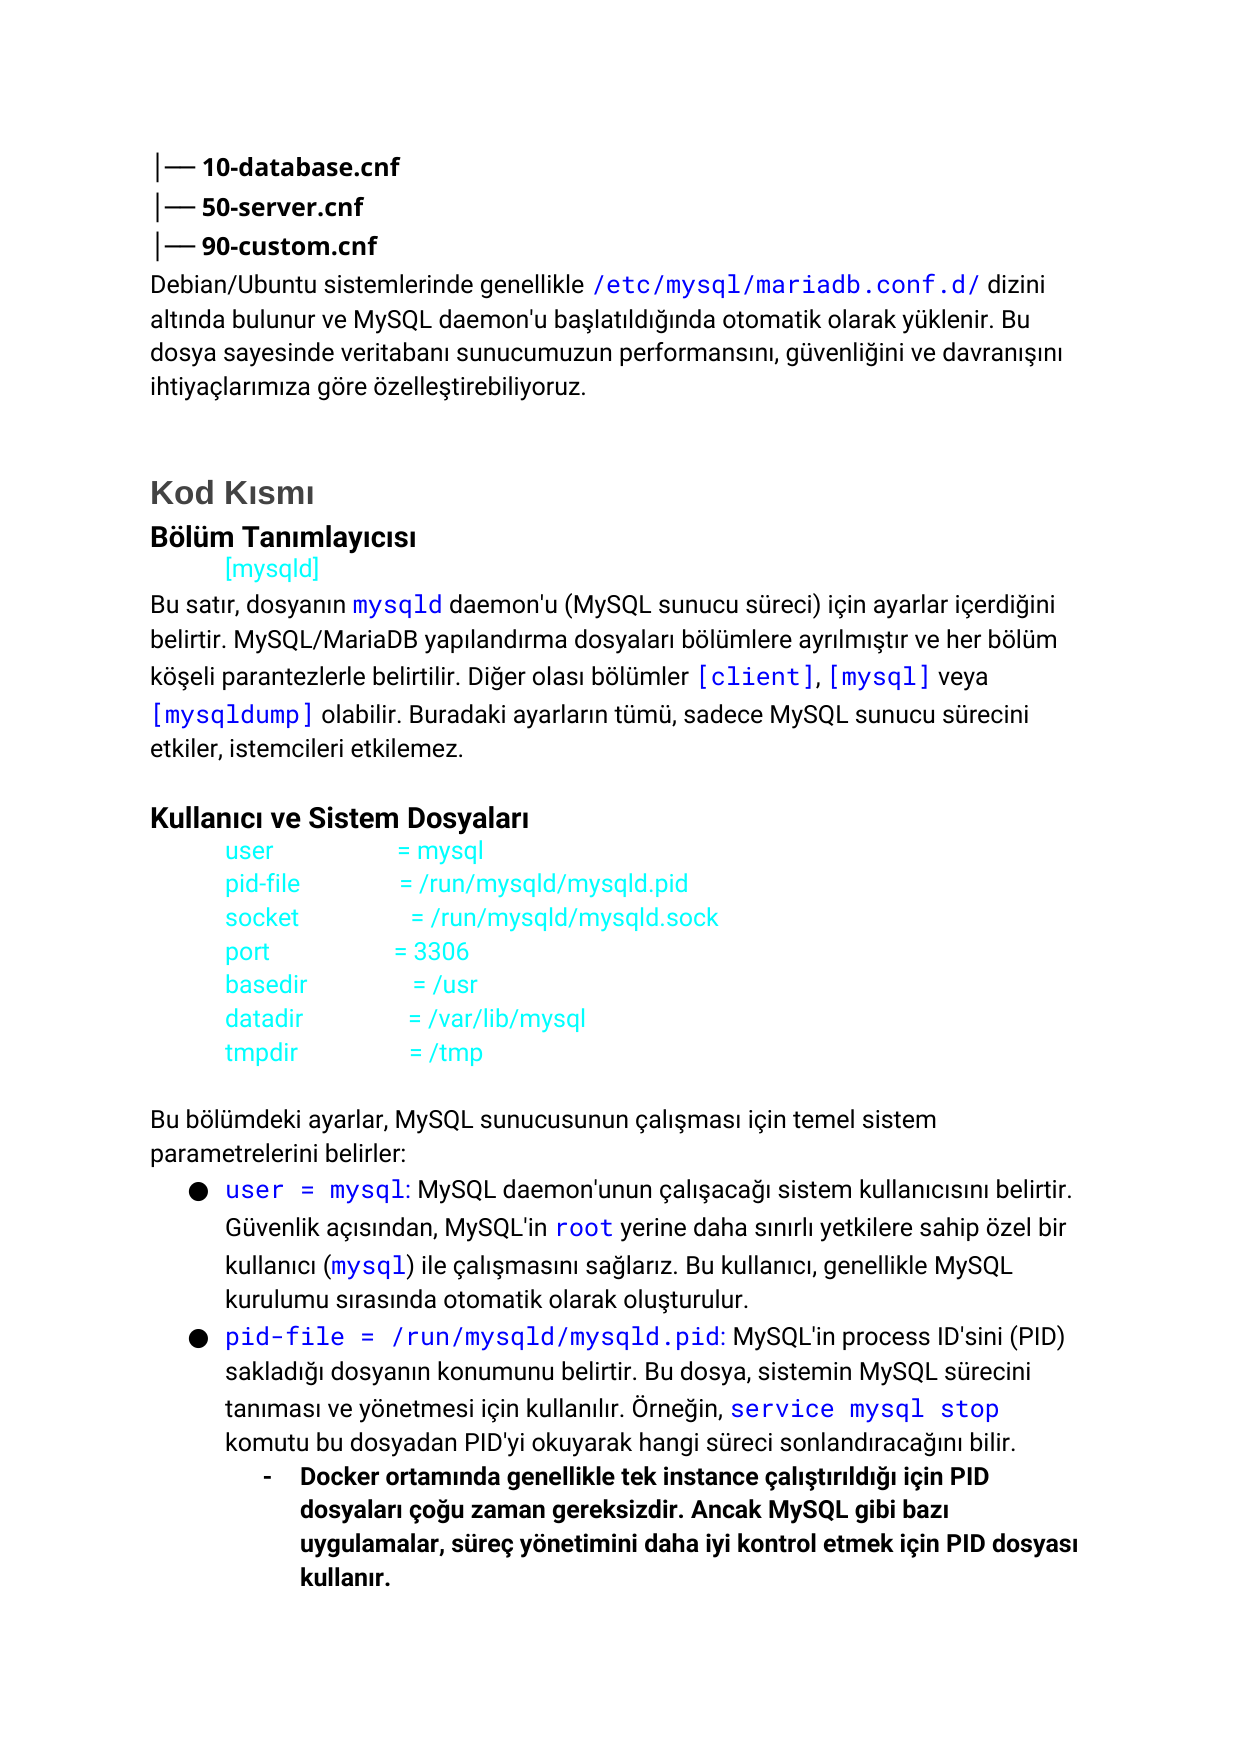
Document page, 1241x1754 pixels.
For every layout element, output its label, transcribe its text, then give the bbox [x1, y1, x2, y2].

text pid-file = /run/mysqld/mysqld.pid [225, 870, 1090, 899]
text │── 50-server.cnf [150, 189, 1090, 223]
list Docker ortamında genellikle tek instance çalıştırıldığı için PID dosyaları çoğu zaman gereksizdir. Ancak MySQL gibi bazı uygulamalar, süreç yönetimini daha iyi kontrol etmek için PID dosyası kullanır. [262, 1462, 1090, 1592]
subtitle Kullanıcı ve Sistem Dosyaları [150, 802, 1090, 836]
subtitle Kod Kısmı [150, 473, 1090, 512]
text basedir = /usr [225, 971, 1090, 1000]
text tmpdir = /tmp [225, 1038, 1090, 1067]
text │── 90-custom.cnf [150, 228, 1090, 262]
text │── 10-database.cnf [150, 150, 1090, 184]
text Bu satır, dosyanın mysqld daemon'u (MySQL sunucu süreci) için ayarlar içerdiğini belirtir. MySQL/MariaDB yapılandırma dosyaları bölümlere ayrılmıştır ve her bölüm köşeli parantezlerle belirtilir. Diğer olası bölümler [client], [mysql] veya [mysqldump] olabilir. Buradaki ayarların tümü, sadece MySQL sunucu sürecini etkiler, istemcileri etkilemez. [150, 588, 1090, 764]
text Bu bölümdeki ayarlar, MySQL sunucusunun çalışması için temel sistem parametrelerini belirler: [150, 1105, 1090, 1168]
text datadir = /var/lib/mysql [225, 1004, 1090, 1033]
text [mysqld] [150, 554, 1090, 583]
list pid-file = /run/mysqld/mysqld.pid: MySQL'in process ID'sini (PID) sakladığı dosyanın konumunu belirtir. Bu dosya, sistemin MySQL sürecini tanıması ve yönetmesi için kullanılır. Örneğin, service mysql stop komutu bu dosyadan PID'yi okuyarak hangi süreci sonlandıracağını bilir. [187, 1319, 1090, 1458]
text port = 3306 [225, 937, 1090, 966]
subtitle Bölüm Tanımlayıcısı [150, 520, 1090, 554]
text Debian/Ubuntu sistemlerinde genellikle /etc/mysql/mariadb.conf.d/ dizini altında bulunur ve MySQL daemon'u başlatıldığında otomatik olarak yüklenir. Bu dosya sayesinde veritabanı sunucumuzun performansını, güvenliğini ve davranışını ihtiyaçlarımıza göre özelleştirebiliyoruz. [150, 267, 1090, 401]
list user = mysql: MySQL daemon'unun çalışacağı sistem kullanıcısını belirtir. Güvenlik açısından, MySQL'in root yerine daha sınırlı yetkilere sahip özel bir kullanıcı (mysql) ile çalışmasını sağlarız. Bu kullanıcı, genellikle MySQL kurulumu sırasında otomatik olarak oluşturulur. [187, 1172, 1090, 1315]
text socket = /run/mysqld/mysqld.sock [225, 903, 1090, 933]
text user = mysql [225, 836, 1090, 865]
